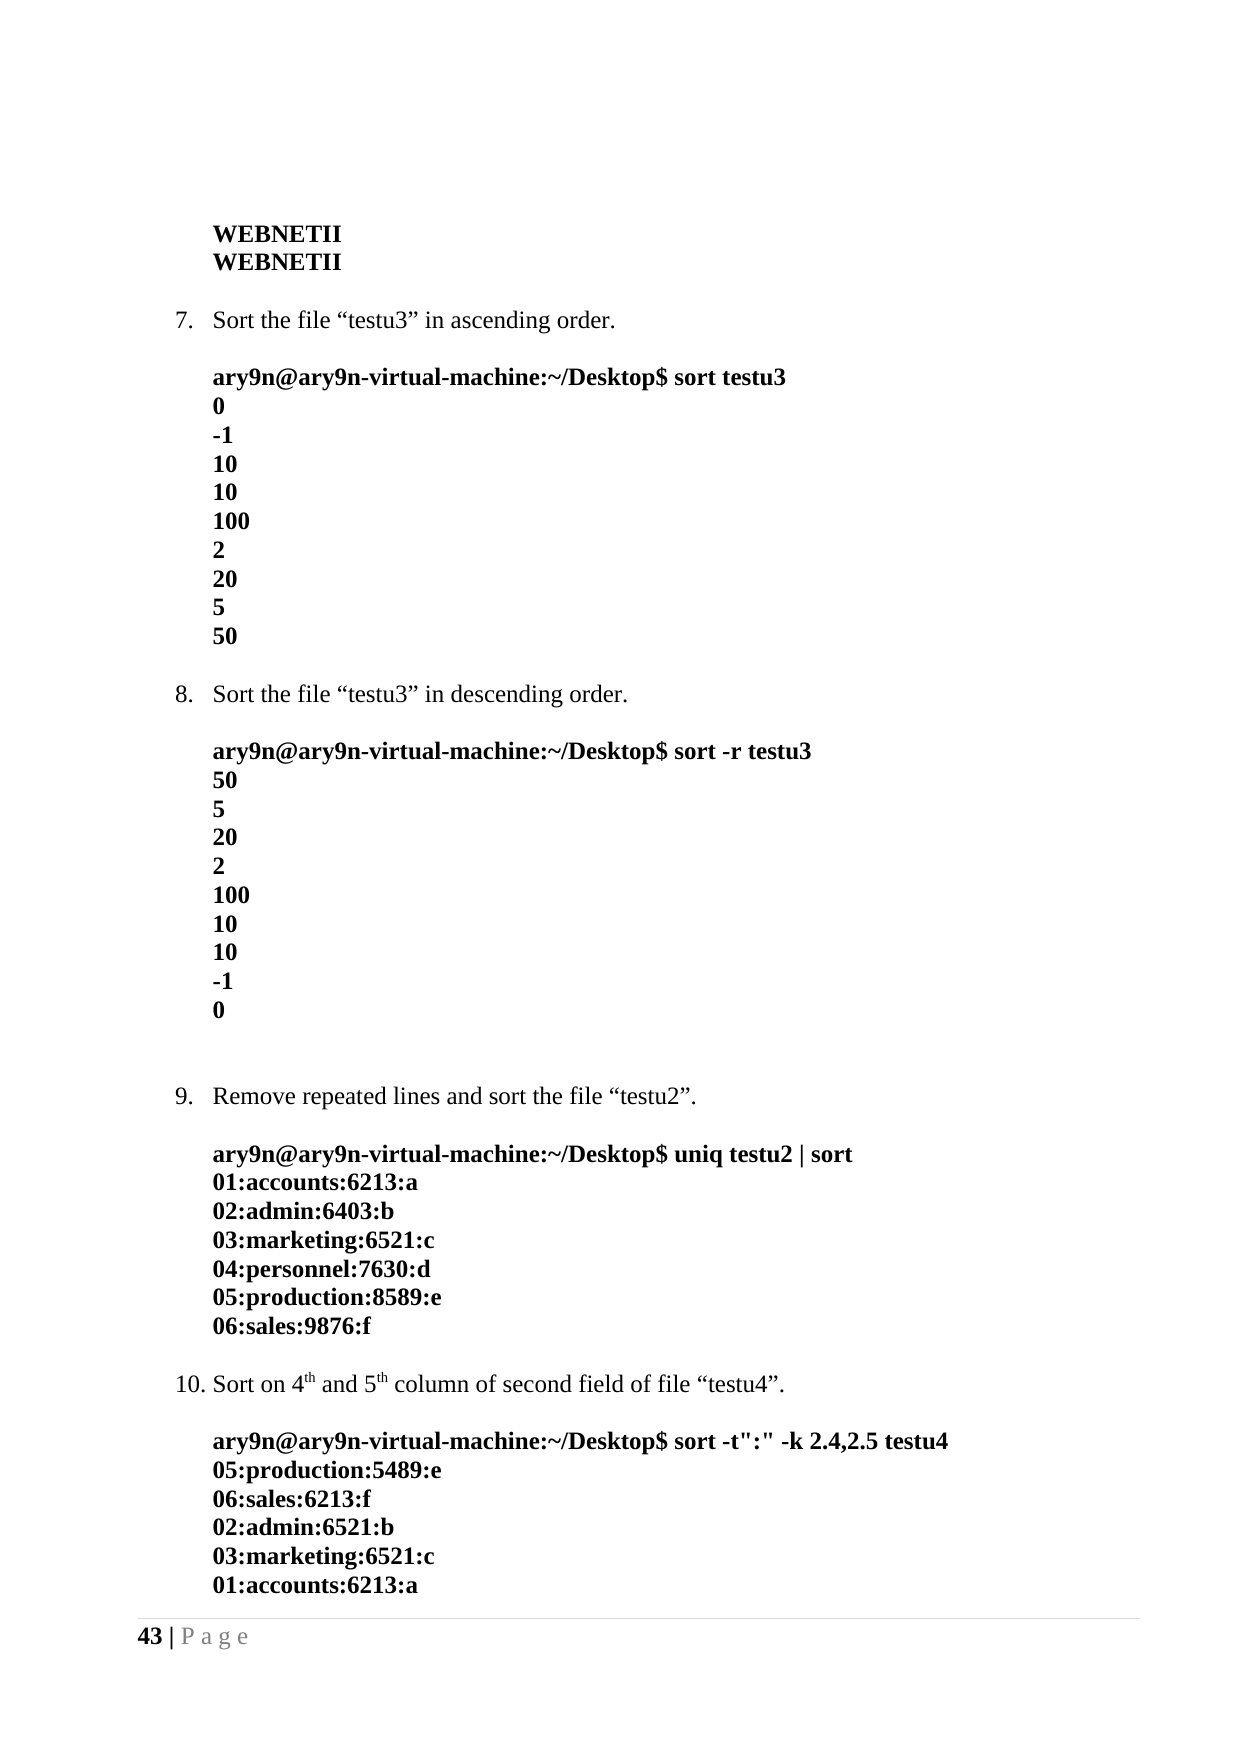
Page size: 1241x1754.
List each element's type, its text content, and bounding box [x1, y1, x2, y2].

text 01:accounts:6213:a [212, 1167, 1140, 1196]
text WEBNETII [212, 219, 1140, 247]
text 2 [212, 535, 1140, 564]
text 04:personnel:7630:d [212, 1254, 1140, 1282]
text 05:production:8589:e [212, 1282, 1140, 1311]
text 02:admin:6403:b [212, 1196, 1140, 1225]
text 01:accounts:6213:a [212, 1570, 1140, 1599]
text 05:production:5489:e [212, 1455, 1140, 1484]
text 10 [212, 449, 1140, 477]
text 10 [212, 909, 1140, 937]
text ary9n@ary9n-virtual-machine:~/Desktop$ uniq testu2 | sort [212, 1139, 1140, 1167]
text -1 [212, 420, 1140, 449]
text WEBNETII [212, 247, 1140, 276]
text 5 [212, 794, 1140, 822]
text 2 [212, 851, 1140, 880]
text 06:sales:6213:f [212, 1484, 1140, 1512]
list Sort the file “testu3” in ascending order. [175, 305, 1140, 334]
text 0 [212, 995, 1140, 1024]
text ary9n@ary9n-virtual-machine:~/Desktop$ sort -r testu3 [212, 736, 1140, 765]
text 03:marketing:6521:c [212, 1541, 1140, 1570]
text 20 [212, 564, 1140, 592]
text ary9n@ary9n-virtual-machine:~/Desktop$ sort testu3 [212, 362, 1140, 391]
text 03:marketing:6521:c [212, 1225, 1140, 1254]
text 100 [212, 506, 1140, 535]
text 20 [212, 822, 1140, 851]
list Remove repeated lines and sort the file “testu2”. [175, 1081, 1140, 1110]
text 50 [212, 621, 1140, 650]
text ary9n@ary9n-virtual-machine:~/Desktop$ sort -t":" -k 2.4,2.5 testu4 [212, 1426, 1140, 1455]
text 02:admin:6521:b [212, 1512, 1140, 1541]
text 06:sales:9876:f [212, 1311, 1140, 1340]
text 5 [212, 592, 1140, 621]
text 0 [212, 391, 1140, 420]
text -1 [212, 966, 1140, 995]
text 50 [212, 765, 1140, 794]
list Sort the file “testu3” in descending order. [175, 679, 1140, 707]
list Sort on 4th and 5th column of second field of file “testu4”. [175, 1369, 1140, 1397]
text 10 [212, 937, 1140, 966]
text 100 [212, 880, 1140, 909]
text 10 [212, 477, 1140, 506]
